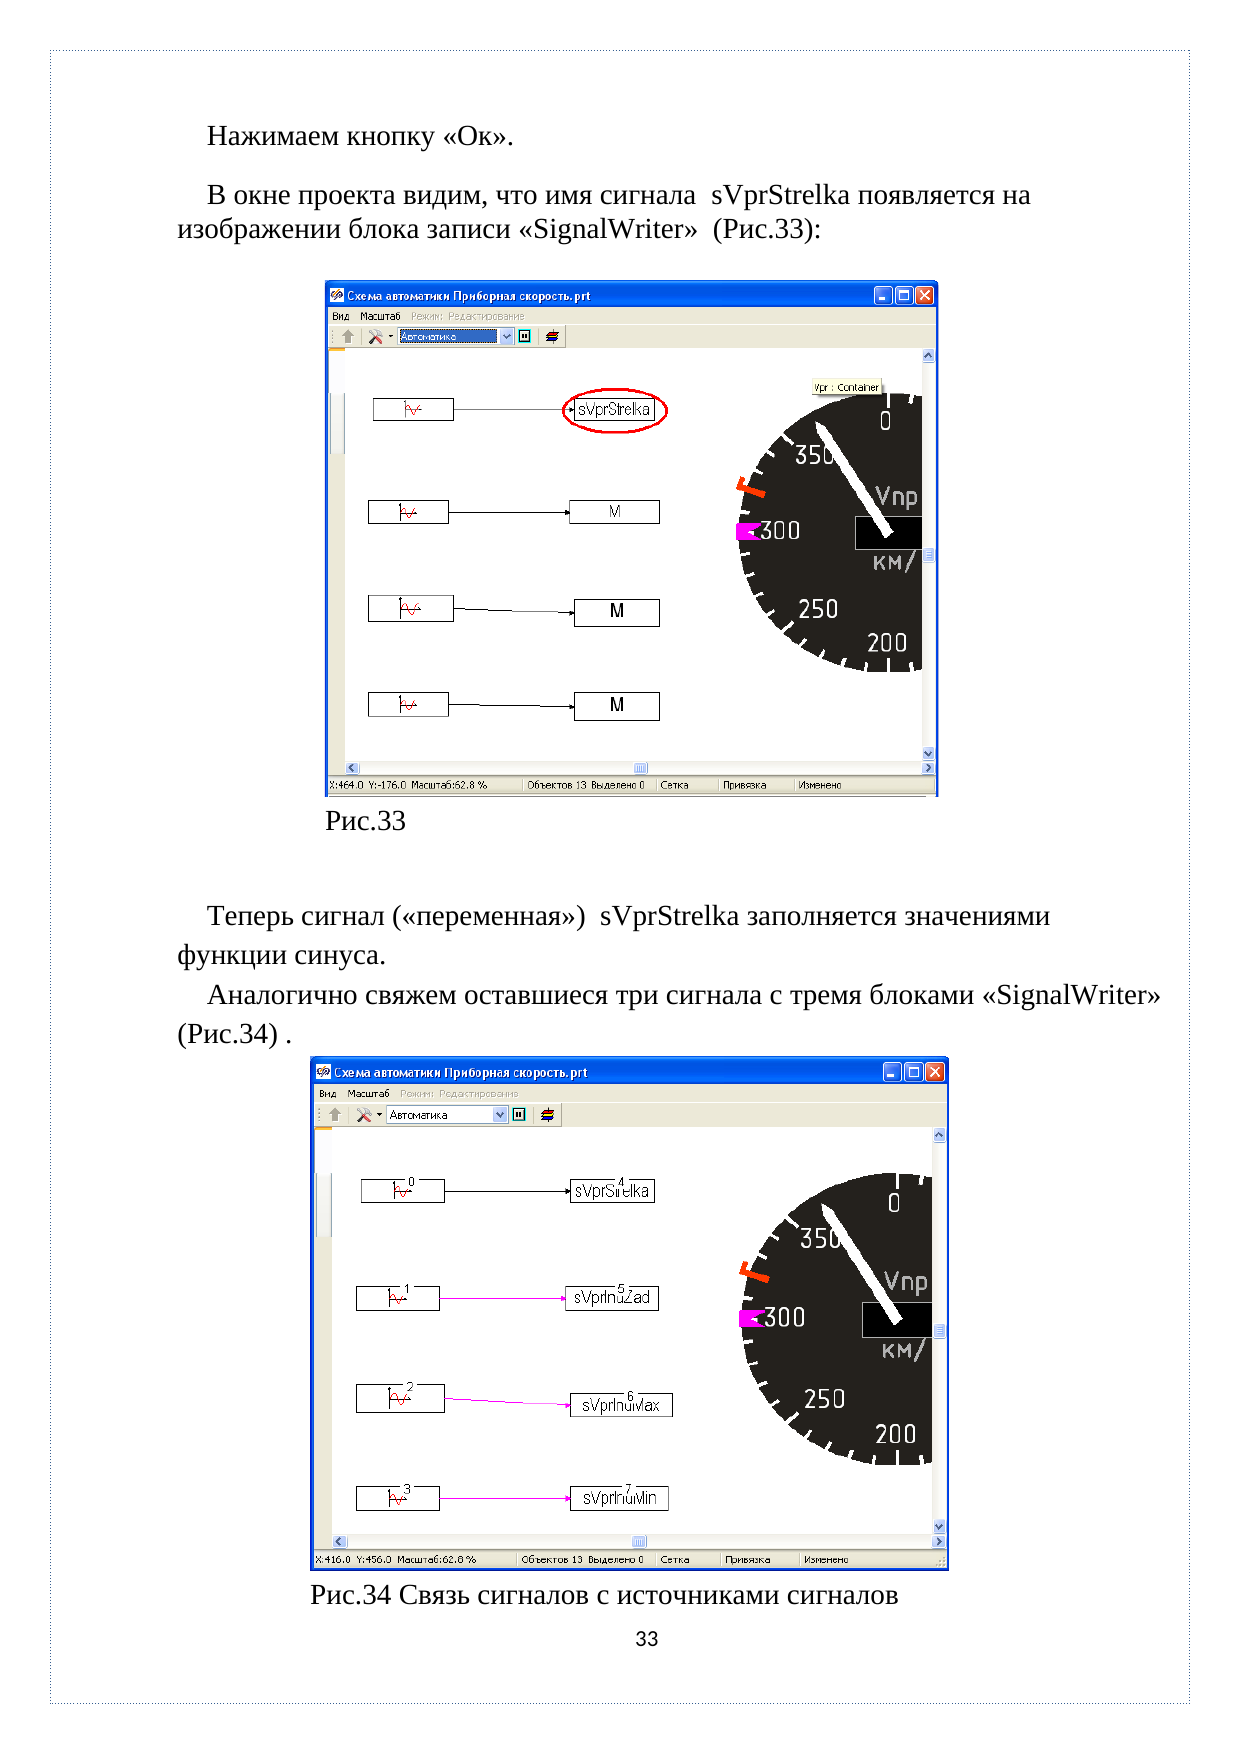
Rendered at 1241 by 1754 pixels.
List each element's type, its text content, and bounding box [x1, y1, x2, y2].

text Аналогично свяжем оставшиеся три сигнала с тремя блоками «SignalWriter» (Рис.48) . [177, 977, 1167, 1049]
list В окне проекта видим, что имя сигнала sVprStrelka появляется на изображении блока записи «SignalWriter» (Рис.47): [177, 177, 1167, 244]
list Рис.48 Связь сигналов с источниками сигналов [177, 1577, 1167, 1611]
list Рис.47 [177, 803, 1167, 837]
picture [324, 280, 939, 797]
picture [310, 1056, 949, 1571]
text Нажимаем кнопку «Ок». [207, 118, 1167, 152]
text Теперь сигнал («переменная») sVprStrelka заполняется значениями функции синуса. [177, 898, 1167, 970]
